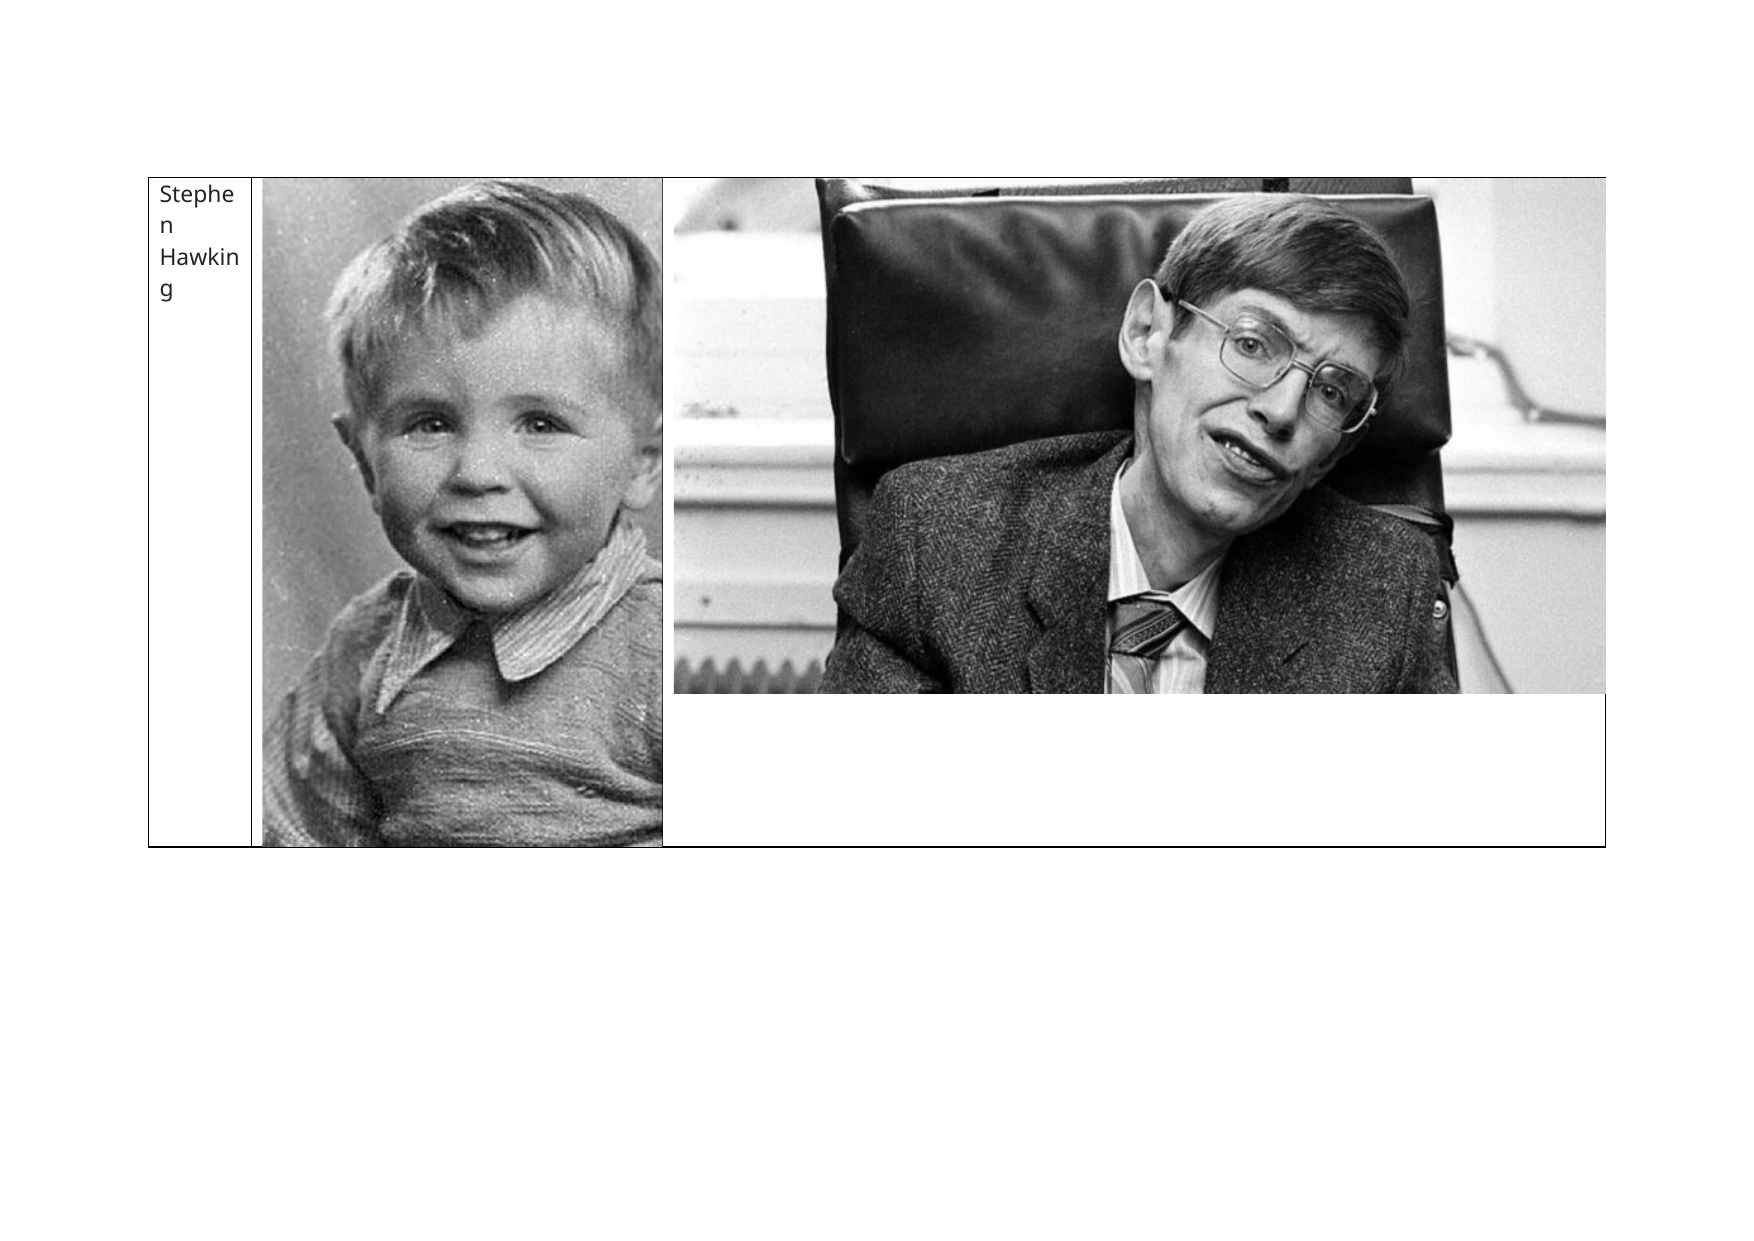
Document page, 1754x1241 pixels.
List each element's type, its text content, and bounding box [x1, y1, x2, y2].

table_cell [663, 178, 1605, 846]
picture [673, 178, 1606, 694]
table_cell Stephen Hawking [149, 178, 251, 846]
picture [262, 178, 663, 847]
table_cell [252, 178, 262, 846]
